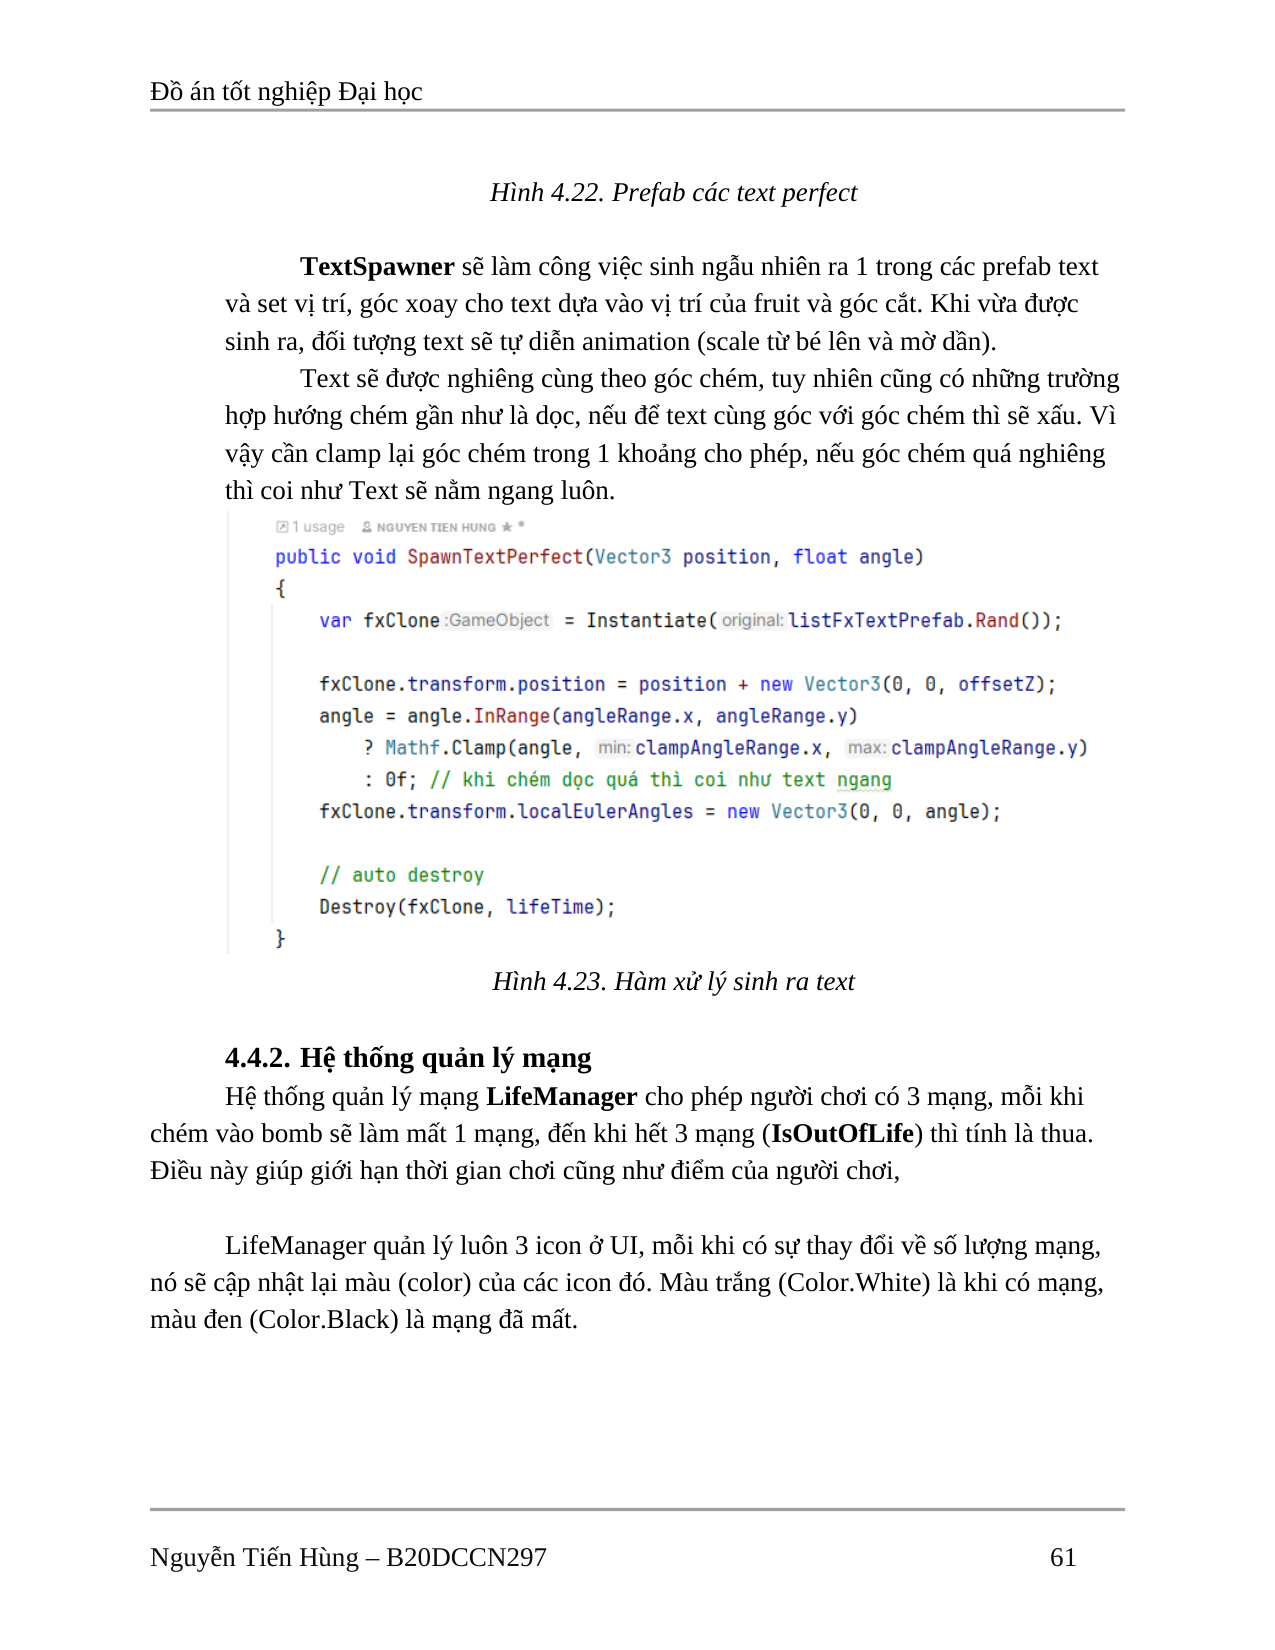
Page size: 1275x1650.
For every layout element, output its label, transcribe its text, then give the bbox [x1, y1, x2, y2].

text Text sẽ được nghiêng cùng theo góc chém, tuy nhiên cũng có những trường hợp hướng chém gần như là dọc, nếu để text cùng góc với góc chém thì sẽ xấu. Vì vậy cần clamp lại góc chém trong 1 khoảng cho phép, nếu góc chém quá nghiêng thì coi như Text sẽ nằm ngang luôn. [225, 362, 1125, 505]
text Hệ thống quản lý mạng LifeManager cho phép người chơi có 3 mạng, mỗi khi chém vào bomb sẽ làm mất 1 mạng, đến khi hết 3 mạng (IsOutOfLife) thì tính là thua. Điều này giúp giới hạn thời gian chơi cũng như điểm của người chơi, [150, 1080, 1125, 1186]
text LifeManager quản lý luôn 3 icon ở UI, mỗi khi có sự thay đổi về số lượng mạng, nó sẽ cập nhật lại màu (color) của các icon đó. Màu trắng (Color.White) là khi có mạng, màu đen (Color.Black) là mạng đã mất. [150, 1229, 1125, 1335]
text TextSpawner sẽ làm công việc sinh ngẫu nhiên ra 1 trong các prefab text và set vị trí, góc xoay cho text dựa vào vị trí của fruit và góc cắt. Khi vừa được sinh ra, đối tượng text sẽ tự diễn animation (scale từ bé lên và mờ dần). [225, 250, 1125, 356]
text Hình 4.22. Prefab các text perfect [225, 176, 1125, 207]
picture [225, 511, 1137, 959]
list Hệ thống quản lý mạng [225, 1040, 1125, 1073]
text Hình 4.23. Hàm xử lý sinh ra text [225, 965, 1125, 996]
